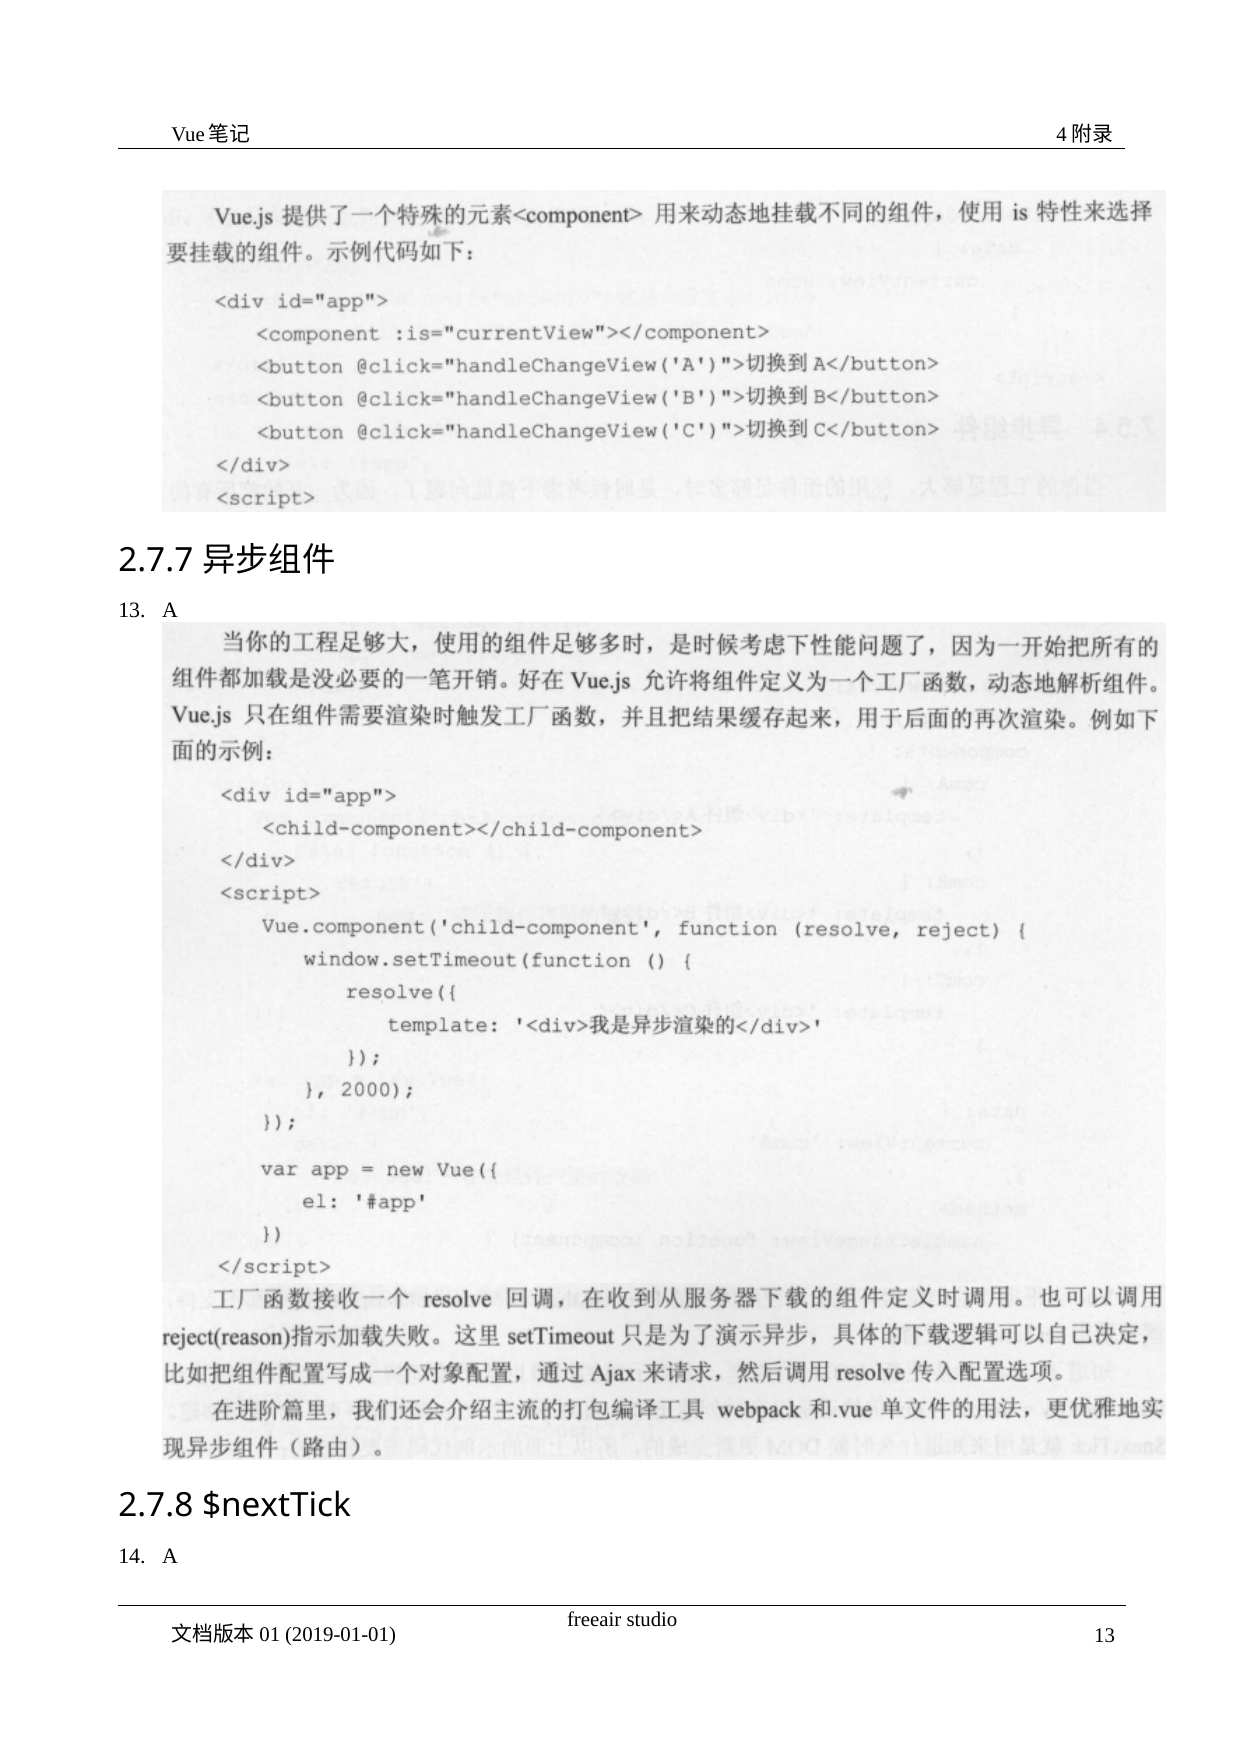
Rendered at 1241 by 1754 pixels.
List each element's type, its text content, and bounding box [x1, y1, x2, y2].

picture [161, 622, 1166, 1460]
subtitle 异步组件 [118, 532, 1122, 581]
subtitle $nextTick [118, 1481, 1122, 1526]
list A [118, 581, 1122, 622]
picture [161, 190, 1166, 512]
list A [118, 1526, 1122, 1568]
